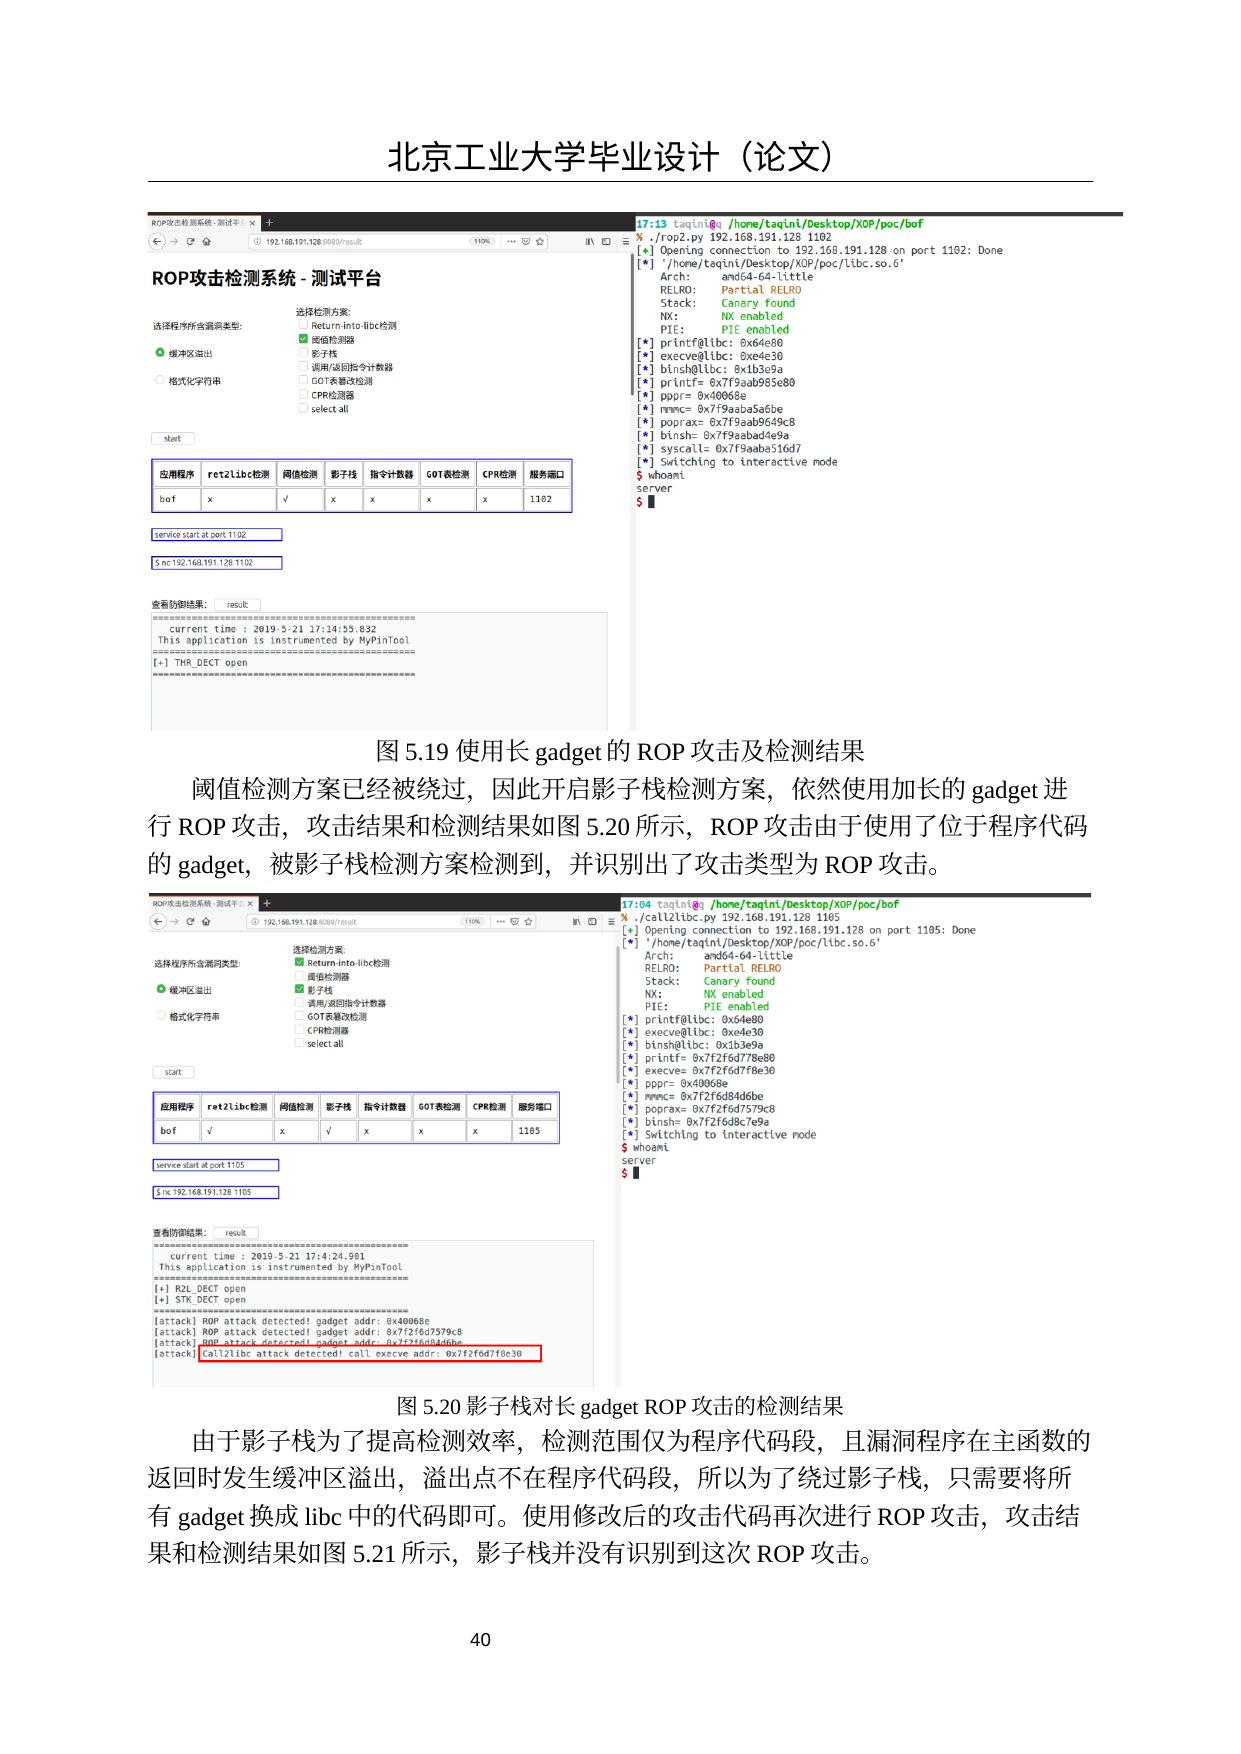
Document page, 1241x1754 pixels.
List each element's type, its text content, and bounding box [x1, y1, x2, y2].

picture [147, 211, 1124, 731]
text 由于影子栈为了提高检测效率，检测范围仅为程序代码段，且漏洞程序在主函数的返回时发生缓冲区溢出，溢出点不在程序代码段，所以为了绕过影子栈，只需要将所有gadget换成libc中的代码即可。使用修改后的攻击代码再次进行ROP攻击，攻击结果和检测结果如图5.21所示，影子栈并没有识别到这次ROP攻击。 [148, 1420, 1093, 1570]
picture [149, 893, 1092, 1389]
text 阈值检测方案已经被绕过，因此开启影子栈检测方案，依然使用加长的gadget进行ROP攻击，攻击结果和检测结果如图5.20所示，ROP攻击由于使用了位于程序代码的gadget，被影子栈检测方案检测到，并识别出了攻击类型为ROP攻击。 [148, 768, 1093, 881]
text 图5.20 影子栈对长gadget ROP攻击的检测结果 [148, 1389, 1093, 1420]
text 图5.19 使用长gadget的ROP攻击及检测结果 [148, 731, 1093, 768]
